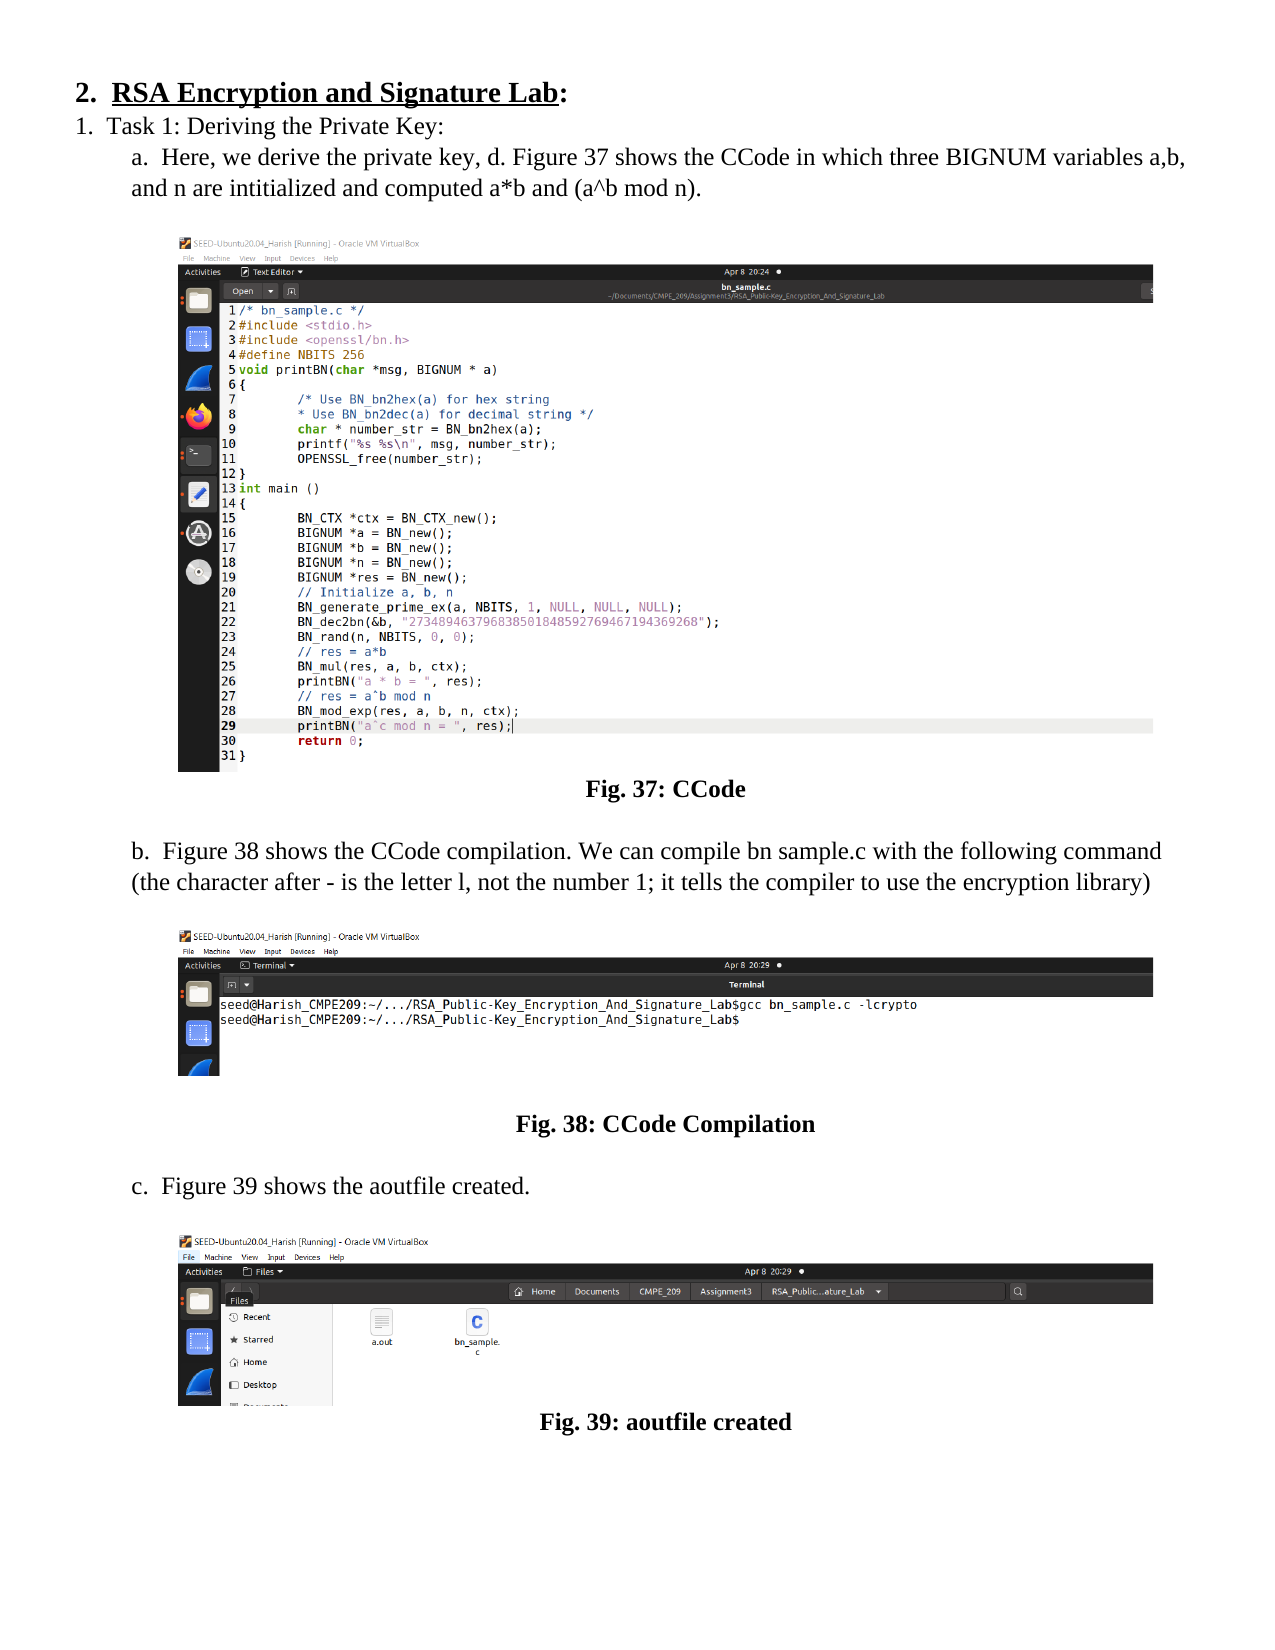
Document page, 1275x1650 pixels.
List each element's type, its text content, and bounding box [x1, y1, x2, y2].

list 2. RSA Encryption and Signature Lab: [75, 75, 1200, 108]
picture [178, 235, 1154, 772]
list a. Here, we derive the private key, d. Figure 37 shows the CCode in which three BIGNUM variables a,b, and n are intitialized and computed a*b and (a^b mod n). [131, 142, 1200, 202]
picture [178, 1233, 1154, 1406]
list Fig. 37: CCode [131, 774, 1200, 802]
list c. Figure 39 shows the aoutfile created. [131, 1171, 1200, 1200]
picture [178, 928, 1154, 1076]
list Fig. 39: aoutfile created [131, 1407, 1200, 1436]
list b. Figure 38 shows the CCode compilation. We can compile bn sample.c with the following command (the character after - is the letter l, not the number 1; it tells the compiler to use the encryption library) [131, 836, 1200, 896]
list Fig. 38: CCode Compilation [131, 1109, 1200, 1138]
list 1. Task 1: Deriving the Private Key: [75, 111, 1200, 140]
